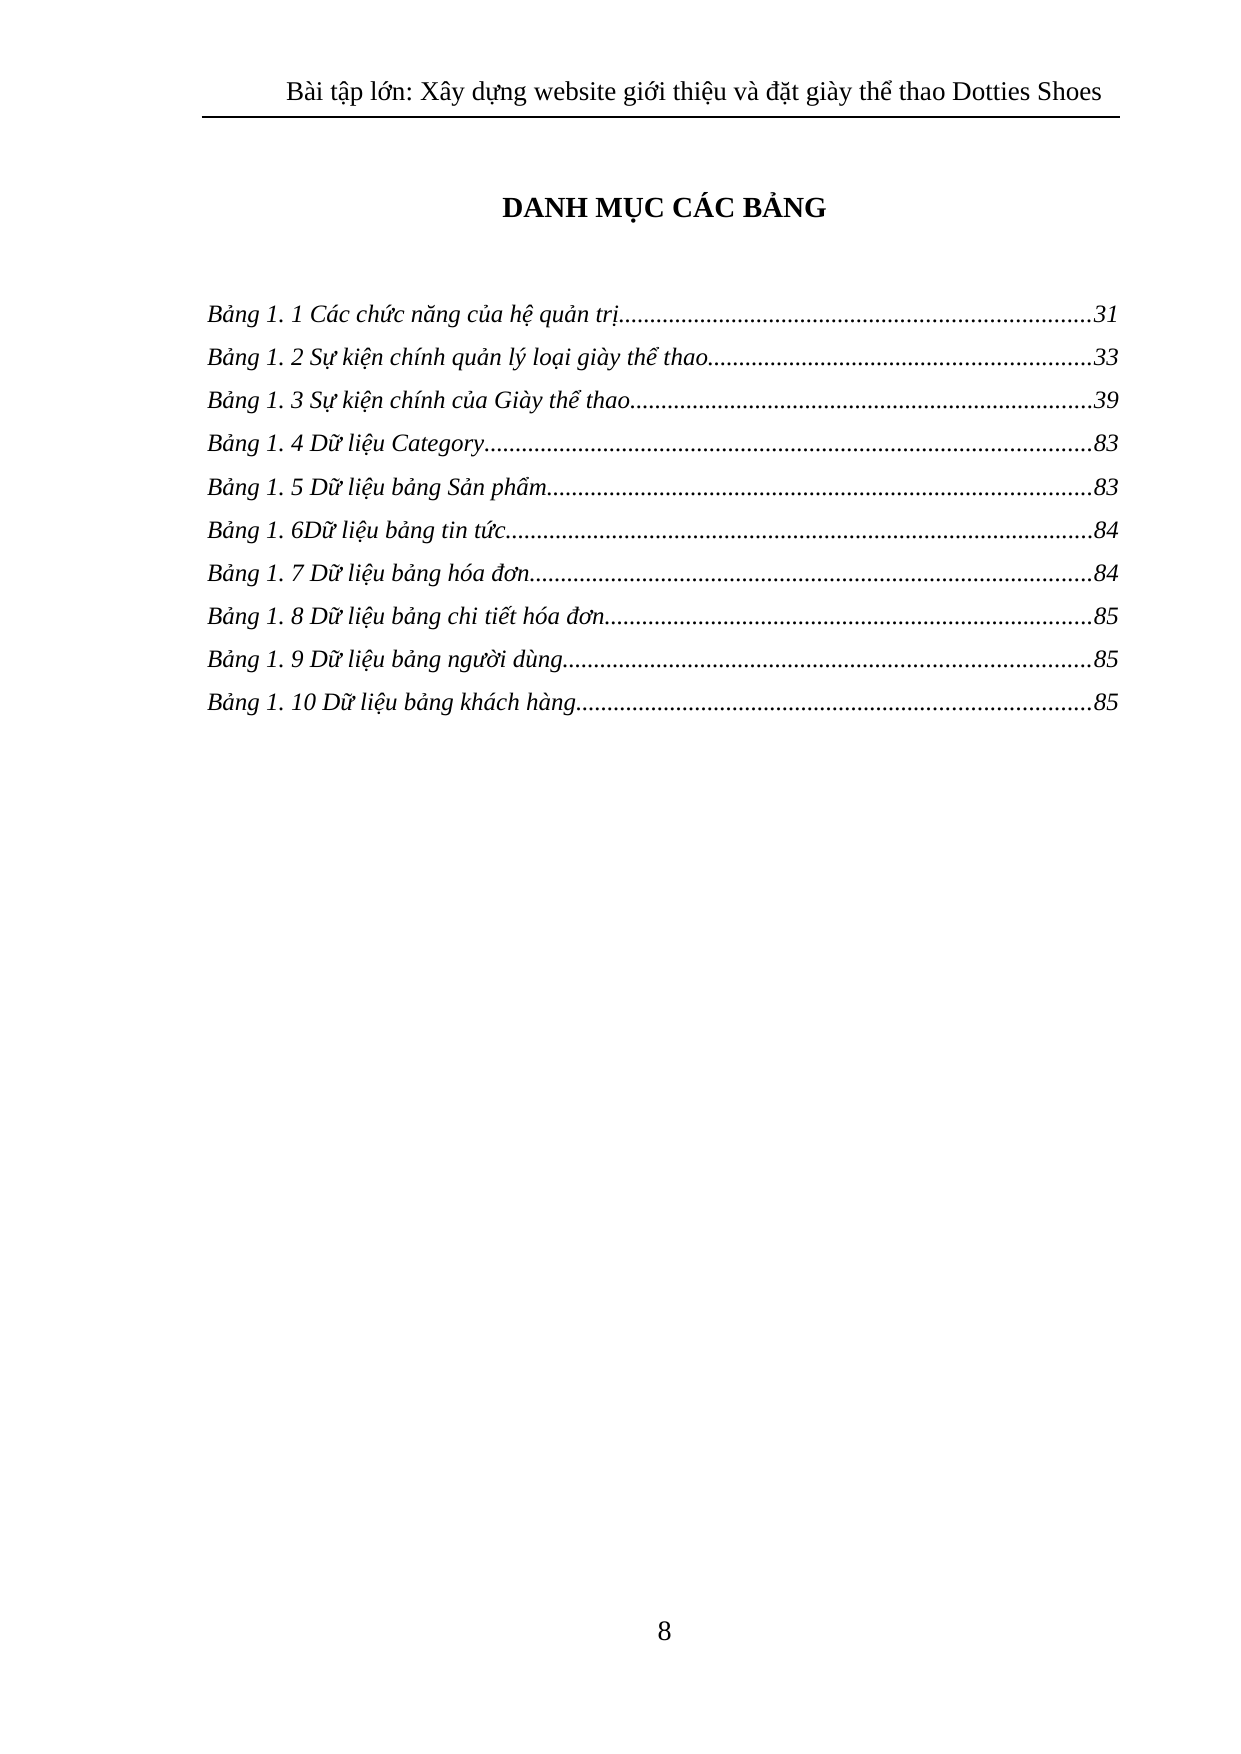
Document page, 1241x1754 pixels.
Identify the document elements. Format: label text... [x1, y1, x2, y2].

text Bảng 1. 7 Dữ liệu bảng hóa đơn 84 [207, 558, 1122, 587]
text Bảng 1. 8 Dữ liệu bảng chi tiết hóa đơn 85 [207, 601, 1122, 630]
text Bảng 1. 1 Các chức năng của hệ quản trị 31 [207, 299, 1122, 328]
text Bảng 1. 4 Dữ liệu Category 83 [207, 428, 1122, 457]
text DANH MỤC CÁC BẢNG [207, 190, 1122, 223]
text Bảng 1. 3 Sự kiện chính của Giày thể thao 39 [207, 385, 1122, 414]
text Bảng 1. 2 Sự kiện chính quản lý loại giày thể thao 33 [207, 342, 1122, 371]
text Bảng 1. 5 Dữ liệu bảng Sản phẩm 83 [207, 472, 1122, 500]
text Bảng 1. 10 Dữ liệu bảng khách hàng 85 [207, 687, 1122, 716]
text Bảng 1. 9 Dữ liệu bảng người dùng 85 [207, 644, 1122, 673]
text Bảng 1. 6Dữ liệu bảng tin tức 84 [207, 515, 1122, 543]
